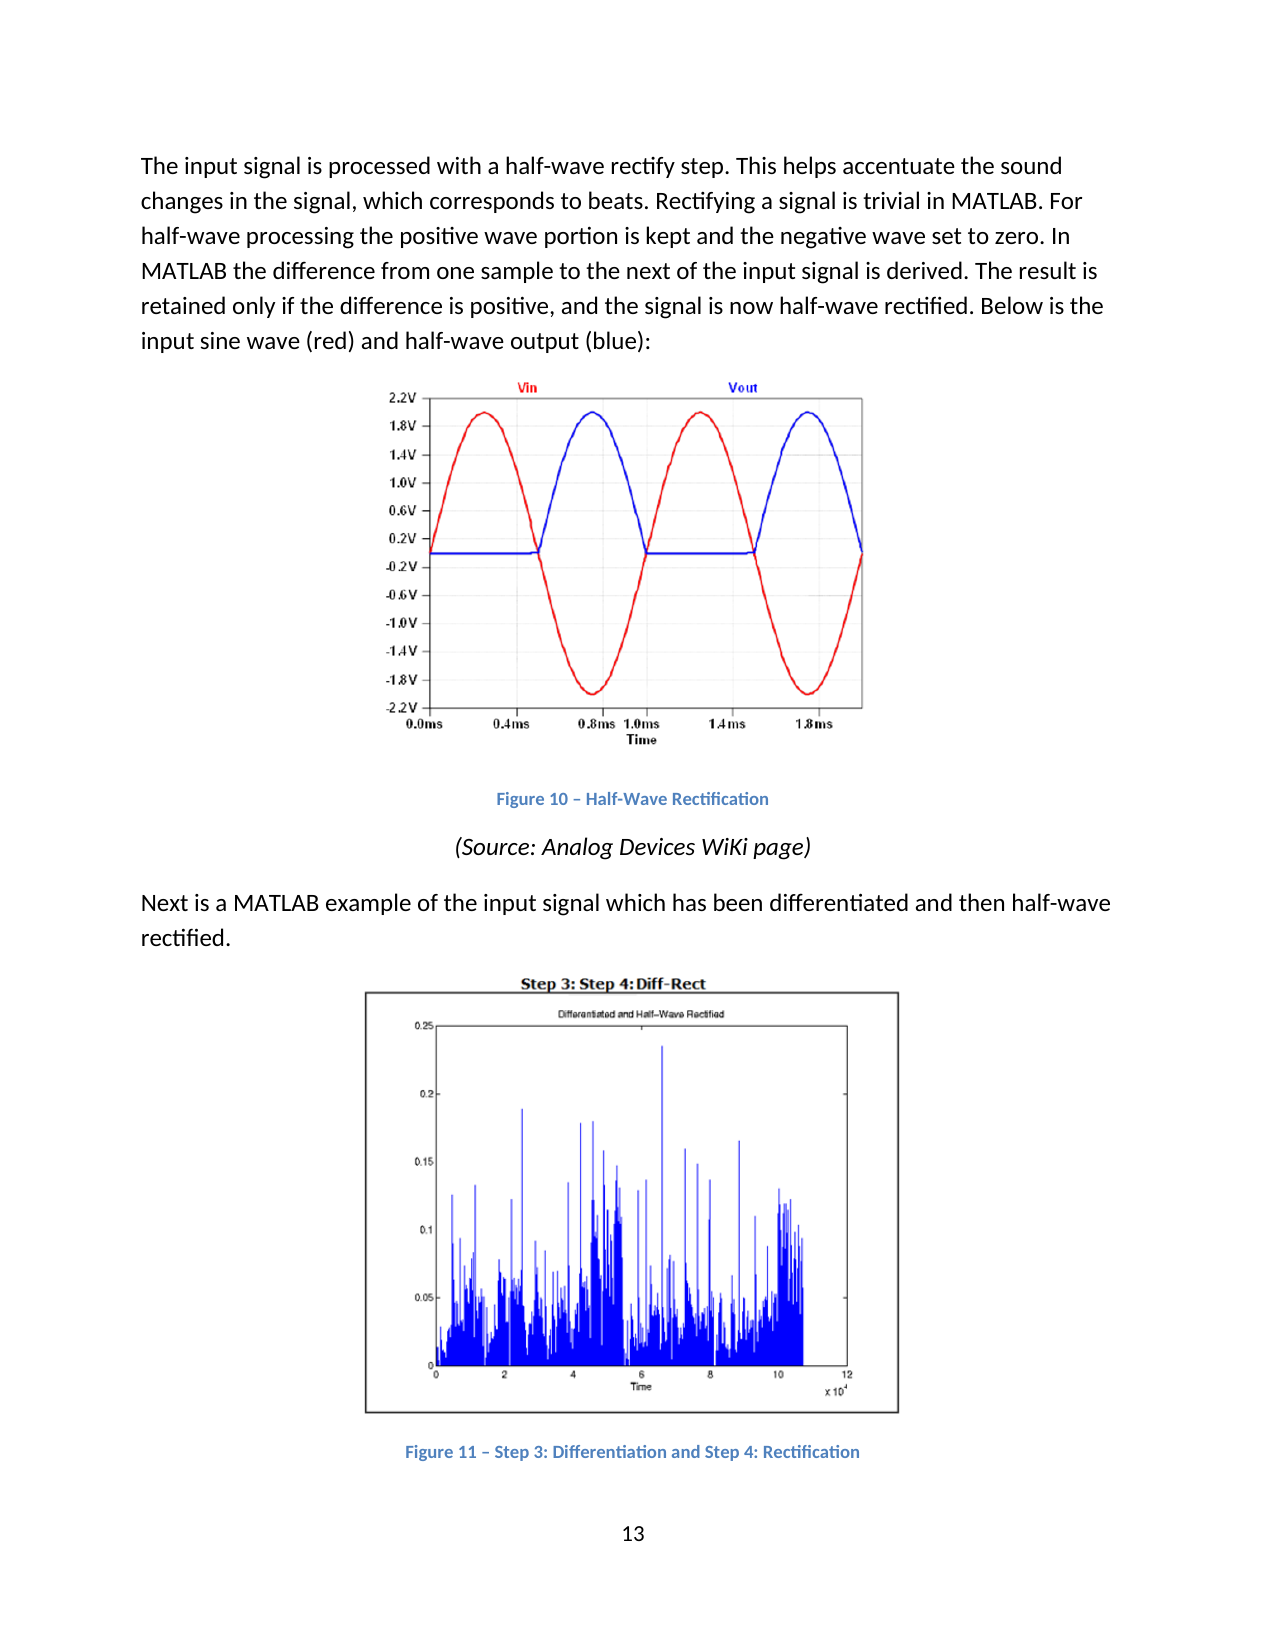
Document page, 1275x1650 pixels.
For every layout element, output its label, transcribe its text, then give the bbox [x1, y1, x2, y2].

picture [363, 977, 902, 1416]
text The input signal is processed with a half-wave rectify step. This helps accentuate the sound changes in the signal, which corresponds to beats. Rectifying a signal is trivial in MATLAB. For half-wave processing the positive wave portion is kept and the negative wave set to zero. In MATLAB the difference from one sample to the next of the input signal is derived. The result is retained only if the difference is positive, and the signal is now half-wave rectified. Below is the input sine wave (red) and half-wave output (blue): [141, 150, 1125, 356]
picture [385, 380, 881, 762]
text (Source: Analog Devices WiKi page) [141, 831, 1125, 861]
text Figure 11 – Step 3: Differentiation and Step 4: Rectification [141, 1441, 1125, 1464]
text Next is a MATLAB example of the input signal which has been differentiated and then half-wave rectified. [141, 887, 1125, 952]
text Figure 10 – Half-Wave Rectification [141, 787, 1125, 810]
